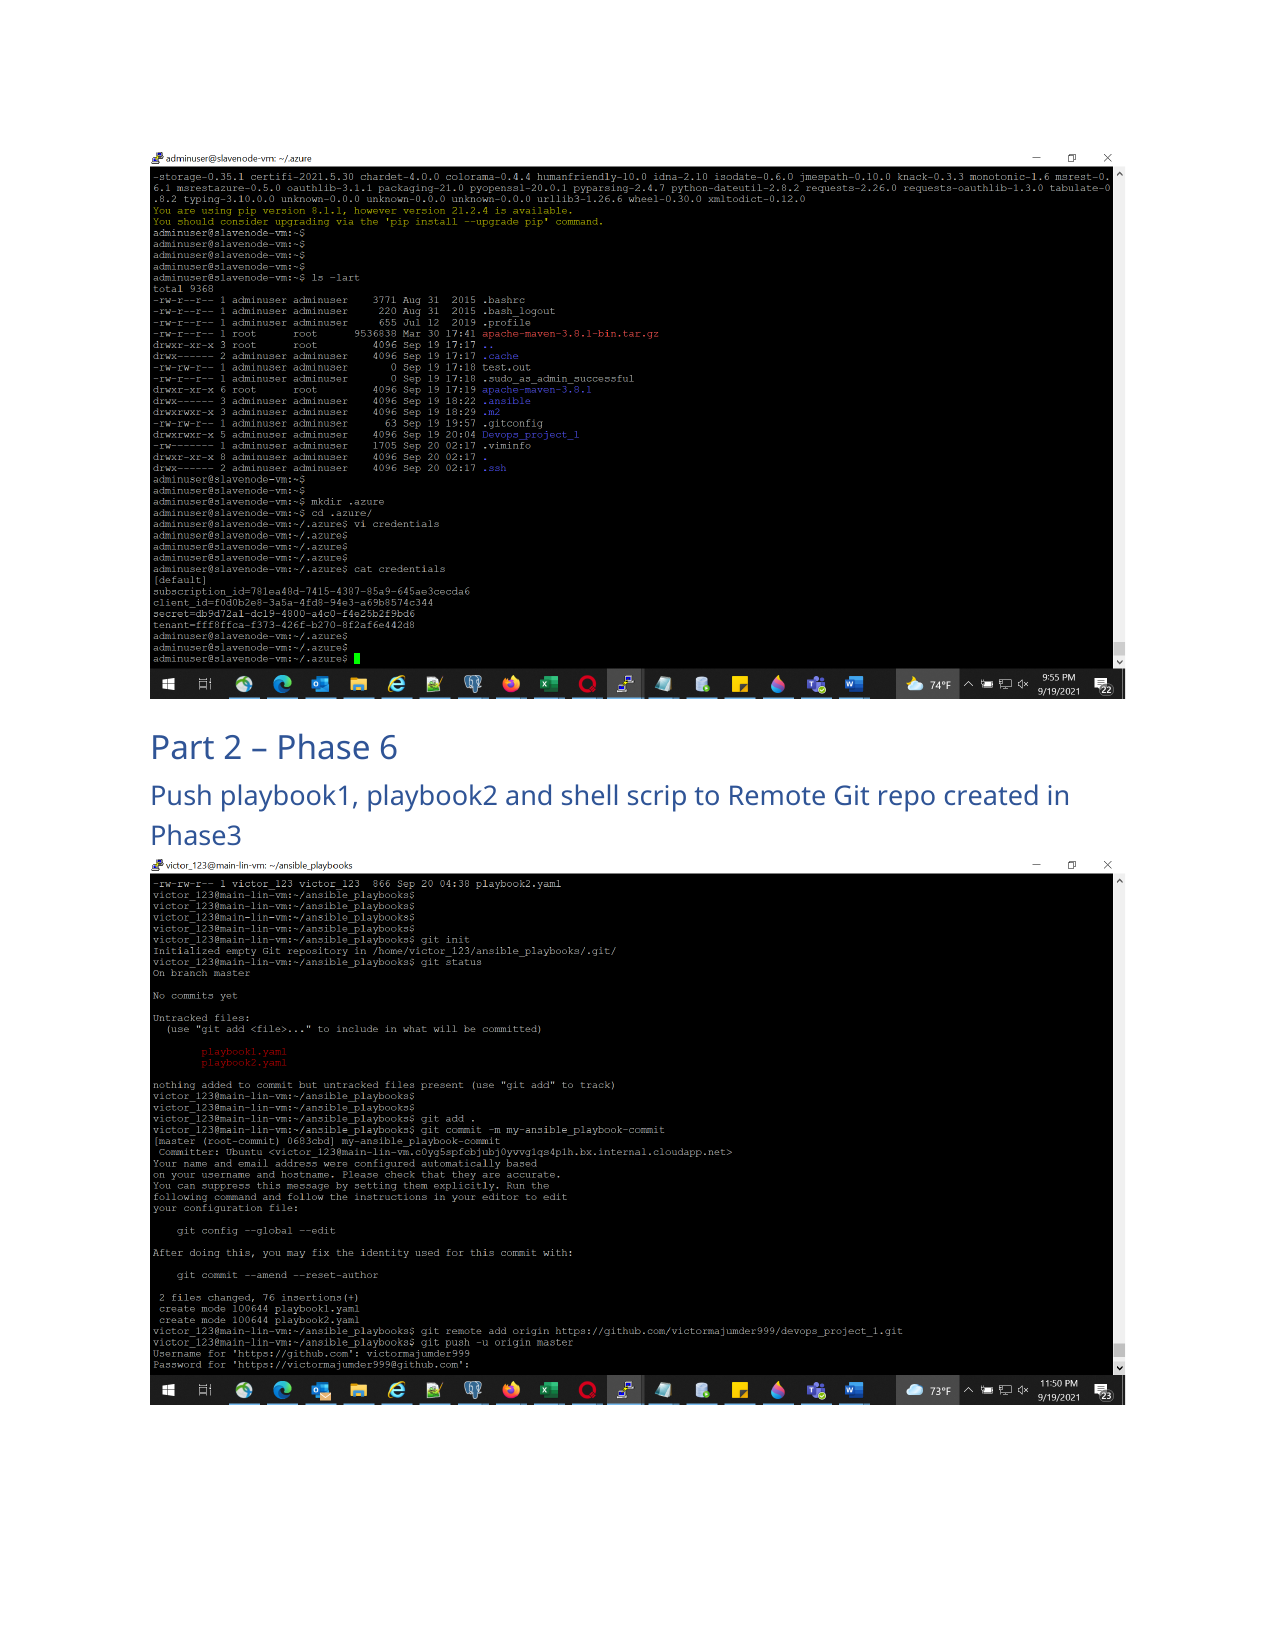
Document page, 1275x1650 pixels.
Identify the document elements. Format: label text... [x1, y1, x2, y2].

picture [150, 856, 1125, 1405]
subtitle Part 2 – Phase 6 [150, 723, 1125, 769]
subtitle Push playbook1, playbook2 and shell scrip to Remote Git repo created in Phase3 [150, 777, 1125, 853]
picture [150, 150, 1125, 699]
